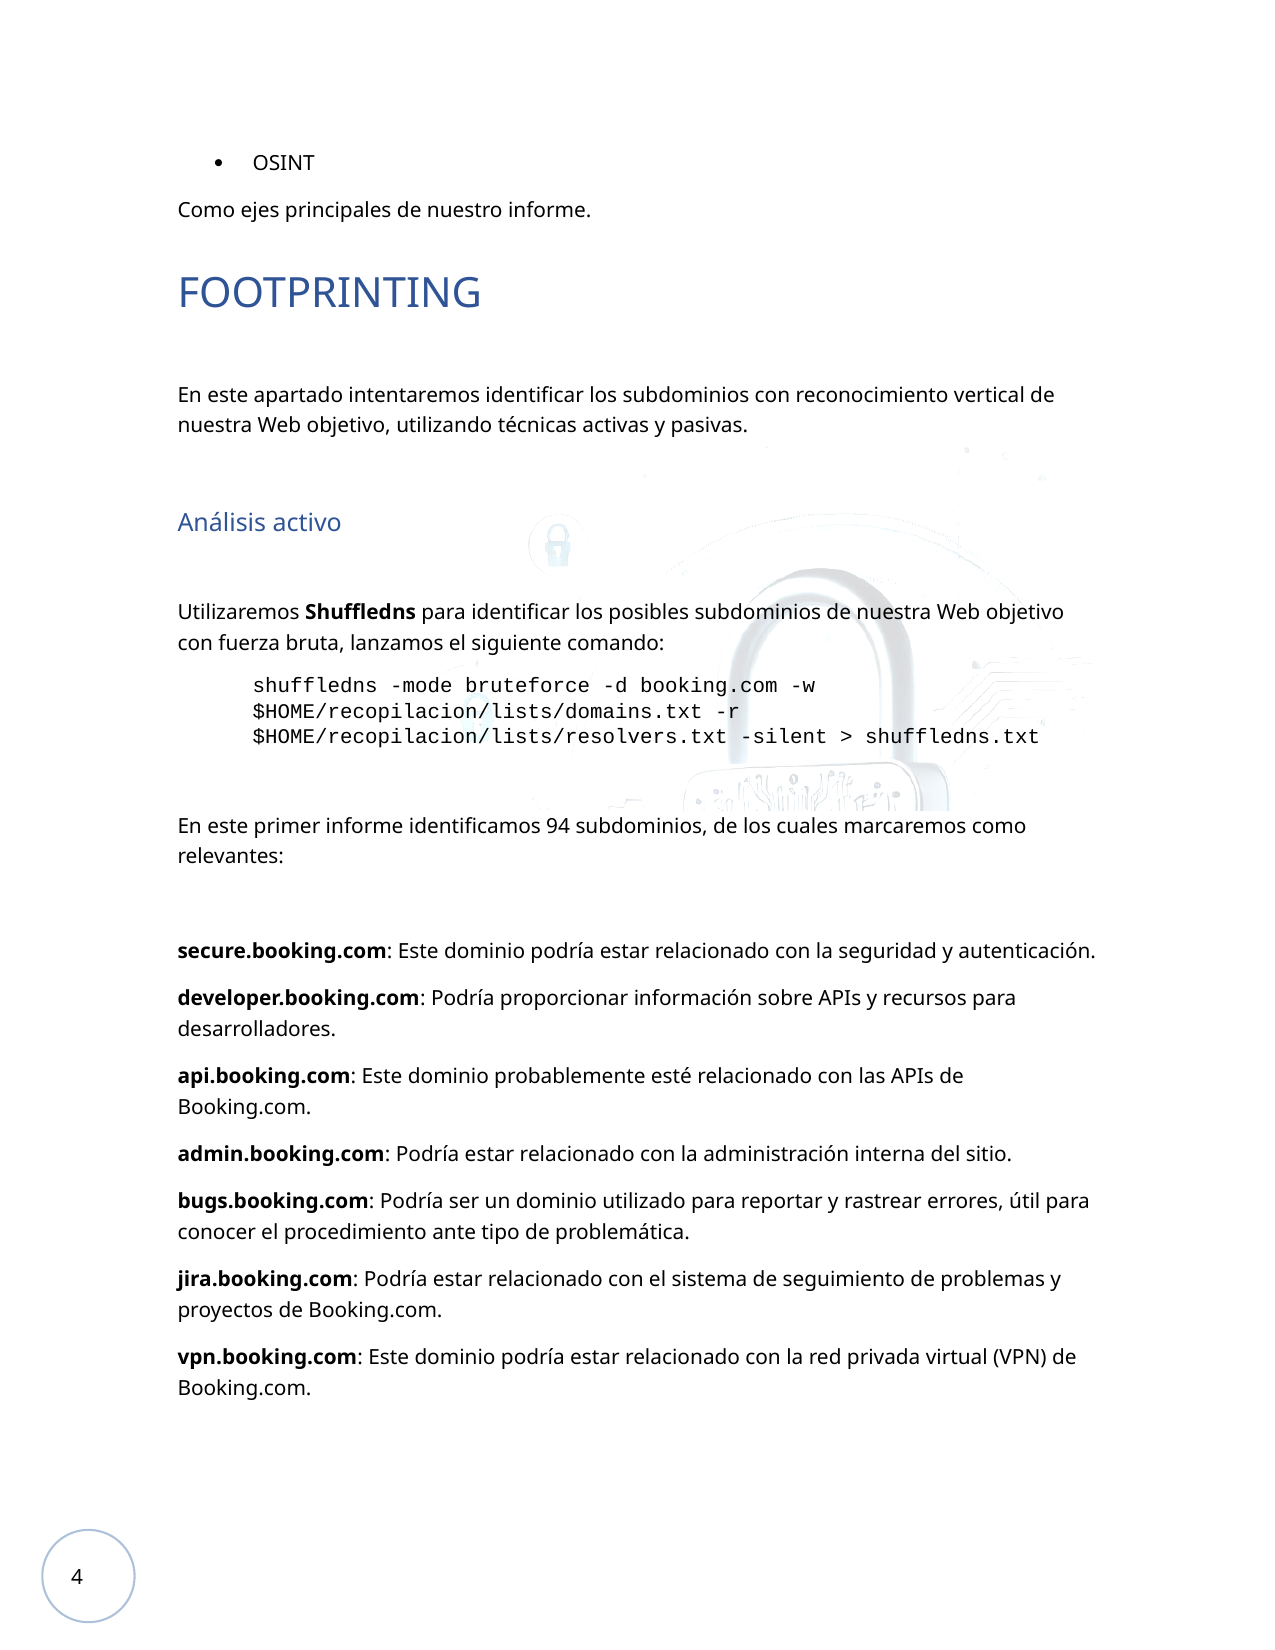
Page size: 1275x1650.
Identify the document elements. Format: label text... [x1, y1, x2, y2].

text developer.booking.com: Podría proporcionar información sobre APIs y recursos para desarrolladores. [177, 983, 1098, 1042]
text vpn.booking.com: Este dominio podría estar relacionado con la red privada virtual (VPN) de Booking.com. [177, 1342, 1098, 1401]
text secure.booking.com: Este dominio podría estar relacionado con la seguridad y autenticación. [177, 936, 1098, 964]
text bugs.booking.com: Podría ser un dominio utilizado para reportar y rastrear errores, útil para conocer el procedimiento ante tipo de problemática. [177, 1186, 1098, 1246]
subtitle FOOTPRINTING [177, 263, 1098, 320]
text api.booking.com: Este dominio probablemente esté relacionado con las APIs de Booking.com. [177, 1061, 1098, 1120]
list shuffledns -mode bruteforce -d booking.com -w $HOME/recopilacion/lists/domains.txt -r $HOME/recopilacion/lists/resolvers.txt -silent > shuffledns.txt [252, 675, 1098, 750]
text En este apartado intentaremos identificar los subdominios con reconocimiento vertical de nuestra Web objetivo, utilizando técnicas activas y pasivas. [177, 380, 1098, 439]
text jira.booking.com: Podría estar relacionado con el sistema de seguimiento de problemas y proyectos de Booking.com. [177, 1264, 1098, 1323]
list OSINT [215, 148, 1098, 176]
text Utilizaremos Shuffledns para identificar los posibles subdominios de nuestra Web objetivo con fuerza bruta, lanzamos el siguiente comando: [177, 597, 1098, 657]
text admin.booking.com: Podría estar relacionado con la administración interna del sitio. [177, 1139, 1098, 1168]
text Como ejes principales de nuestro informe. [177, 195, 1098, 223]
subtitle Análisis activo [177, 505, 1098, 539]
text En este primer informe identificamos 94 subdominios, de los cuales marcaremos como relevantes: [177, 811, 1098, 870]
